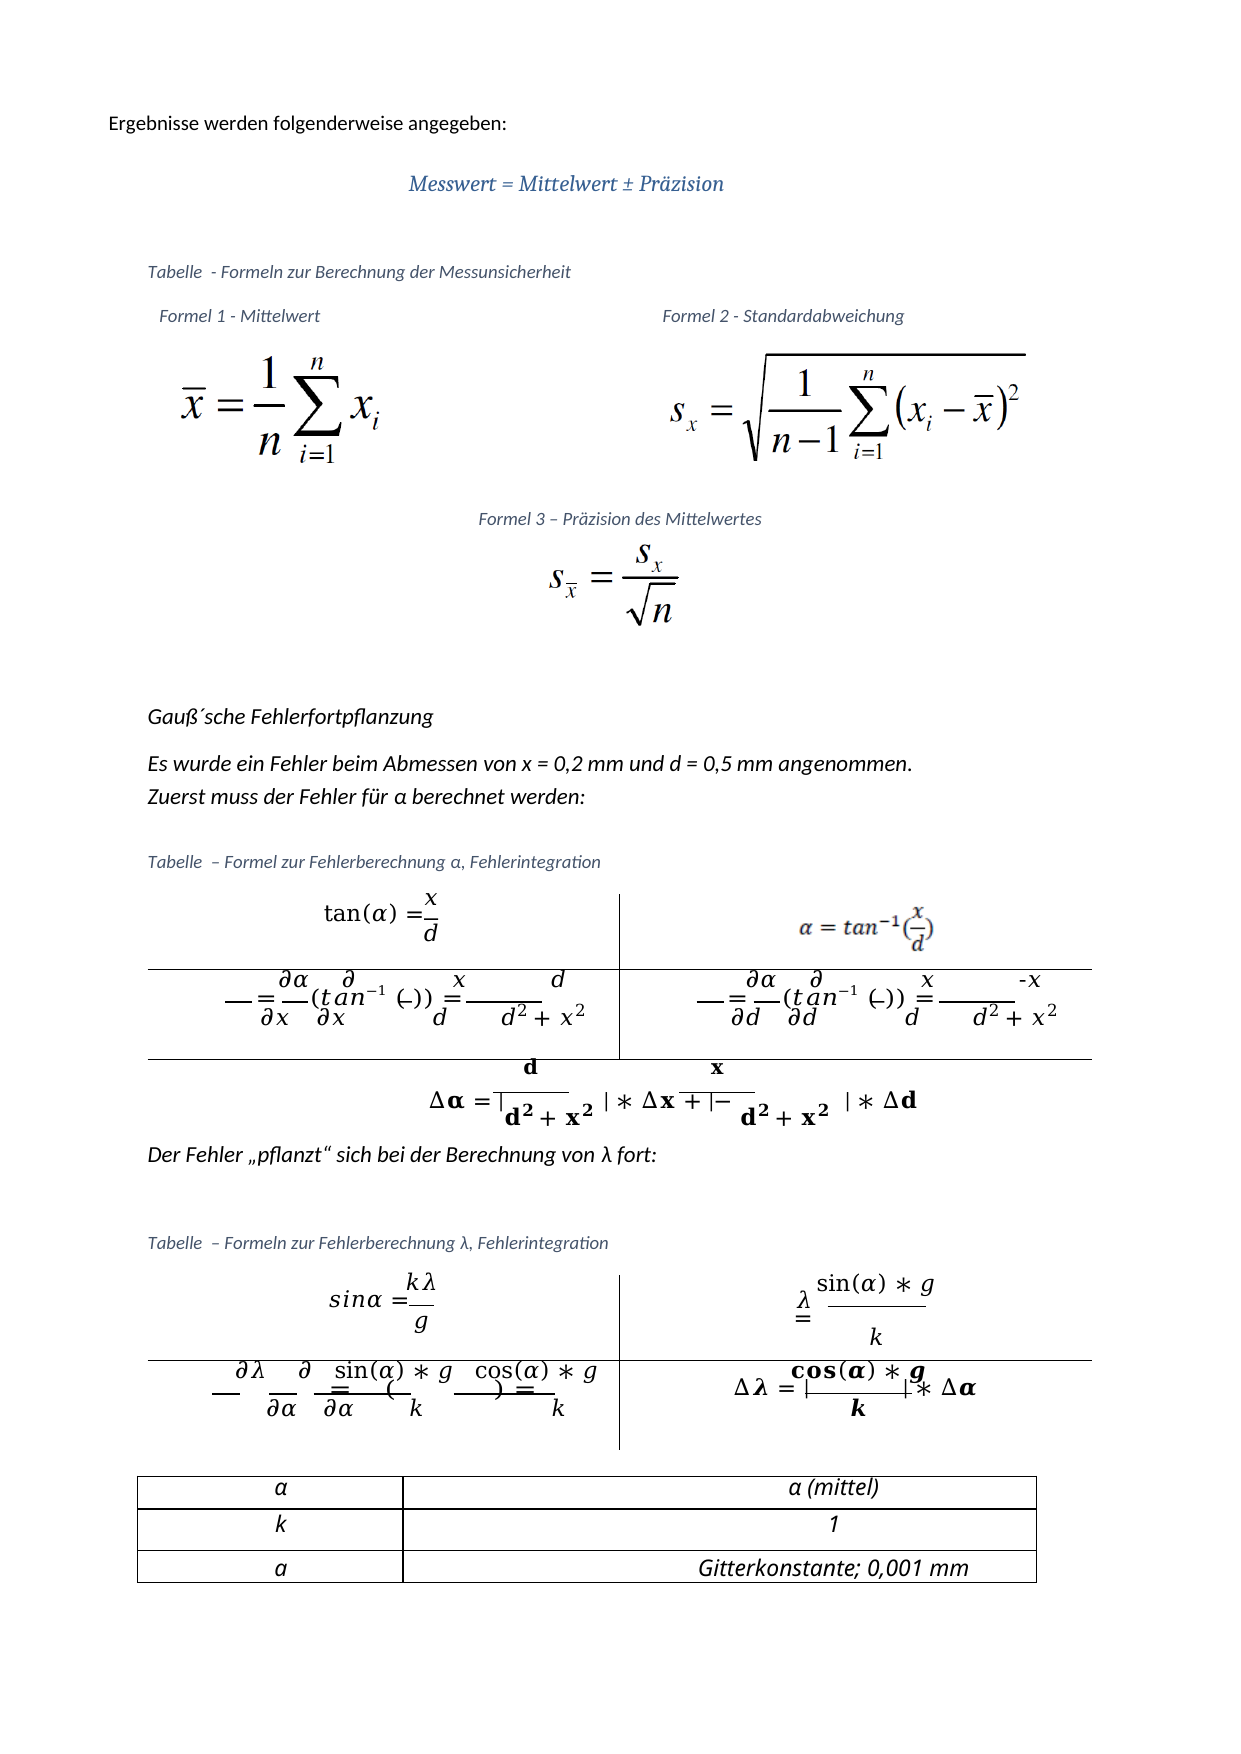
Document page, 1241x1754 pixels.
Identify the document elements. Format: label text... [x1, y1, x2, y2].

picture [790, 900, 952, 956]
table_header α [138, 1477, 402, 1508]
text Tabelle - Formeln zur Berechnung der Messunsicherheit [147, 260, 1194, 283]
table_header α (mittel) [404, 1477, 1036, 1508]
text 𝐝 𝐱 [53, 1060, 1194, 1078]
table_cell Gitterkonstante; 0,001 mm [404, 1551, 1036, 1582]
table_header sin(𝛼) ∗ 𝑔 𝜆 = 𝑘 [620, 1275, 1092, 1360]
table_cell k [138, 1510, 402, 1550]
table_header 𝑘𝜆 𝑠𝑖𝑛𝛼 = 𝑔 [148, 1275, 619, 1360]
table_header 𝑥 tan(𝛼) = 𝑑 [148, 894, 619, 969]
text ∆𝛂 = |𝐝𝟐 + 𝐱𝟐 | ∗ ∆𝐱 + |− 𝐝𝟐 + 𝐱𝟐 | ∗ ∆𝐝 [428, 1078, 1194, 1115]
picture [664, 351, 1034, 461]
text Zuerst muss der Fehler für α berechnet werden: [147, 782, 1194, 810]
picture [546, 539, 691, 630]
text Der Fehler „pflanzt“ sich bei der Berechnung von λ fort: [147, 1140, 1194, 1168]
table_cell a [138, 1551, 402, 1582]
text Tabelle – Formeln zur Fehlerberechnung λ, Fehlerintegration [147, 1231, 1194, 1254]
picture [161, 351, 396, 465]
table_cell 𝜕𝜆 𝜕 sin(𝛼) ∗ 𝑔 cos(𝛼) ∗ 𝑔 = ( ) = 𝜕𝛼 𝜕𝛼 𝑘 𝑘 [148, 1361, 619, 1450]
text Ergebnisse werden folgenderweise angegeben: [33, 110, 1194, 136]
table_cell 𝐜𝐨𝐬(𝜶) ∗ 𝒈 ∆𝝀 = | | ∗ ∆𝜶 𝒌 [620, 1361, 1092, 1450]
table_cell 𝜕𝛼 𝜕 𝑥 -𝑥 = (𝑡𝑎𝑛−1 ( )) = 𝜕𝑑 𝜕𝑑 𝑑 𝑑2 + 𝑥2 [620, 970, 1092, 1059]
text Tabelle – Formel zur Fehlerberechnung α, Fehlerintegration [147, 850, 1194, 873]
table_cell 𝜕𝛼 𝜕 𝑥 𝑑 = (𝑡𝑎𝑛−1 ( )) = 𝜕𝑥 𝜕𝑥 𝑑 𝑑2 + 𝑥2 [148, 970, 619, 1059]
table_cell 1 [404, 1510, 1036, 1550]
subtitle Messwert = Mittelwert ± Präzision [408, 171, 1194, 197]
text Formel 1 - Mittelwert Formel 2 - Standardabweichung [33, 304, 1030, 327]
text Gauß´sche Fehlerfortpflanzung [147, 702, 1194, 730]
text Formel 3 – Präzision des Mittelwertes [210, 507, 1030, 530]
table_header [620, 894, 1092, 969]
text Es wurde ein Fehler beim Abmessen von x = 0,2 mm und d = 0,5 mm angenommen. [147, 749, 1194, 777]
